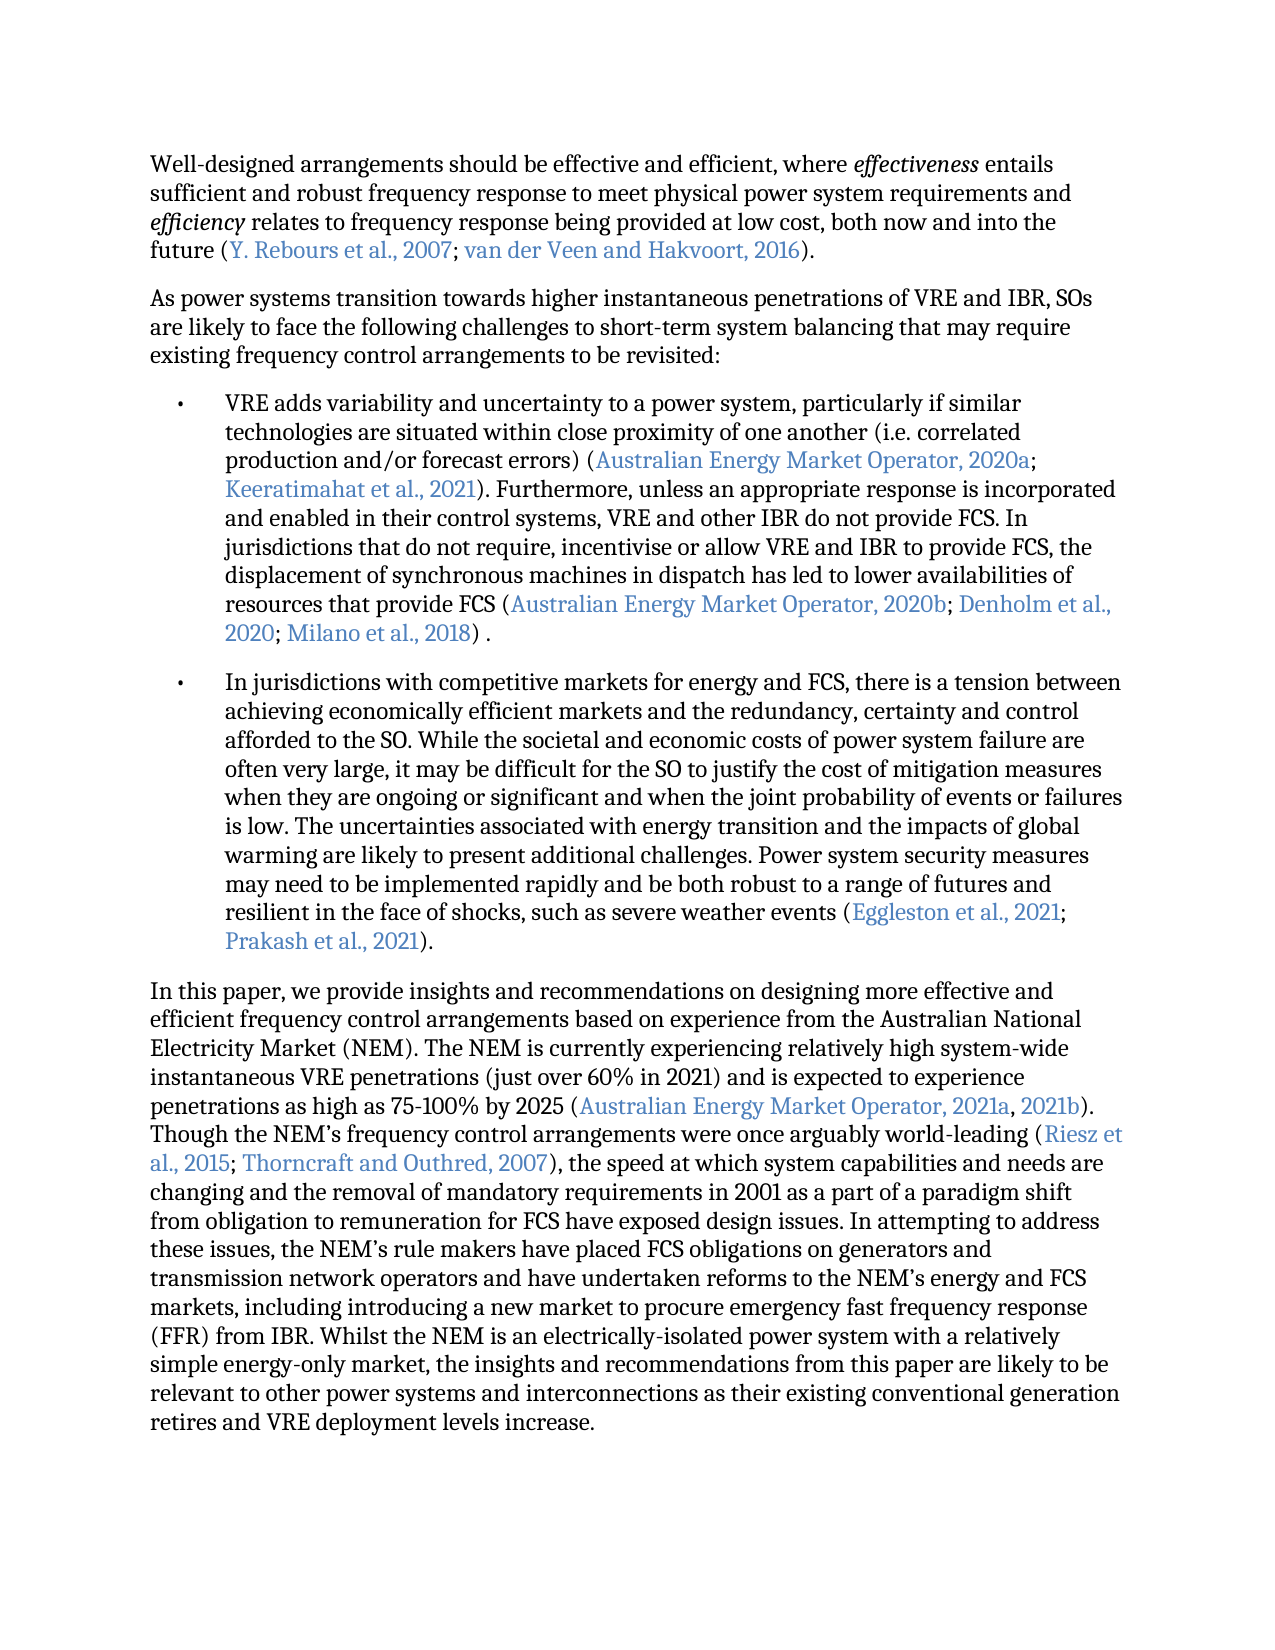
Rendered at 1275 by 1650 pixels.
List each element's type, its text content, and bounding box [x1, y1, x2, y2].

list In jurisdictions with competitive markets for energy and FCS, there is a tension between achieving economically efficient markets and the redundancy, certainty and control afforded to the SO. While the societal and economic costs of power system failure are often very large, it may be difficult for the SO to justify the cost of mitigation measures when they are ongoing or significant and when the joint probability of events or failures is low. The uncertainties associated with energy transition and the impacts of global warming are likely to present additional challenges. Power system security measures may need to be implemented rapidly and be both robust to a range of futures and resilient in the face of shocks, such as severe weather events (Eggleston et al., 2021; Prakash et al., 2021). [175, 668, 1125, 956]
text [150, 150, 1125, 265]
list VRE adds variability and uncertainty to a power system, particularly if similar technologies are situated within close proximity of one another (i.e. correlated production and/or forecast errors) (Australian Energy Market Operator, 2020a; Keeratimahat et al., 2021). Furthermore, unless an appropriate response is incorporated and enabled in their control systems, VRE and other IBR do not provide FCS. In jurisdictions that do not require, incentivise or allow VRE and IBR to provide FCS, the displacement of synchronous machines in dispatch has led to lower availabilities of resources that provide FCS (Australian Energy Market Operator, 2020b; Denholm et al., 2020; Milano et al., 2018) . [175, 389, 1125, 647]
text In this paper, we provide insights and recommendations on designing more effective and efficient frequency control arrangements based on experience from the Australian National Electricity Market (NEM). The NEM is currently experiencing relatively high system-wide instantaneous VRE penetrations (just over 60% in 2021) and is expected to experience penetrations as high as 75-100% by 2025 (Australian Energy Market Operator, 2021a, 2021b). Though the NEM’s frequency control arrangements were once arguably world-leading (Riesz et al., 2015; Thorncraft and Outhred, 2007), the speed at which system capabilities and needs are changing and the removal of mandatory requirements in 2001 as a part of a paradigm shift from obligation to remuneration for FCS have exposed design issues. In attempting to address these issues, the NEM’s rule makers have placed FCS obligations on generators and transmission network operators and have undertaken reforms to the NEM’s energy and FCS markets, including introducing a new market to procure emergency fast frequency response (FFR) from IBR. Whilst the NEM is an electrically-isolated power system with a relatively simple energy-only market, the insights and recommendations from this paper are likely to be relevant to other power systems and interconnections as their existing conventional generation retires and VRE deployment levels increase. [150, 977, 1125, 1437]
text As power systems transition towards higher instantaneous penetrations of VRE and IBR, SOs are likely to face the following challenges to short-term system balancing that may require existing frequency control arrangements to be revisited: [150, 284, 1125, 370]
